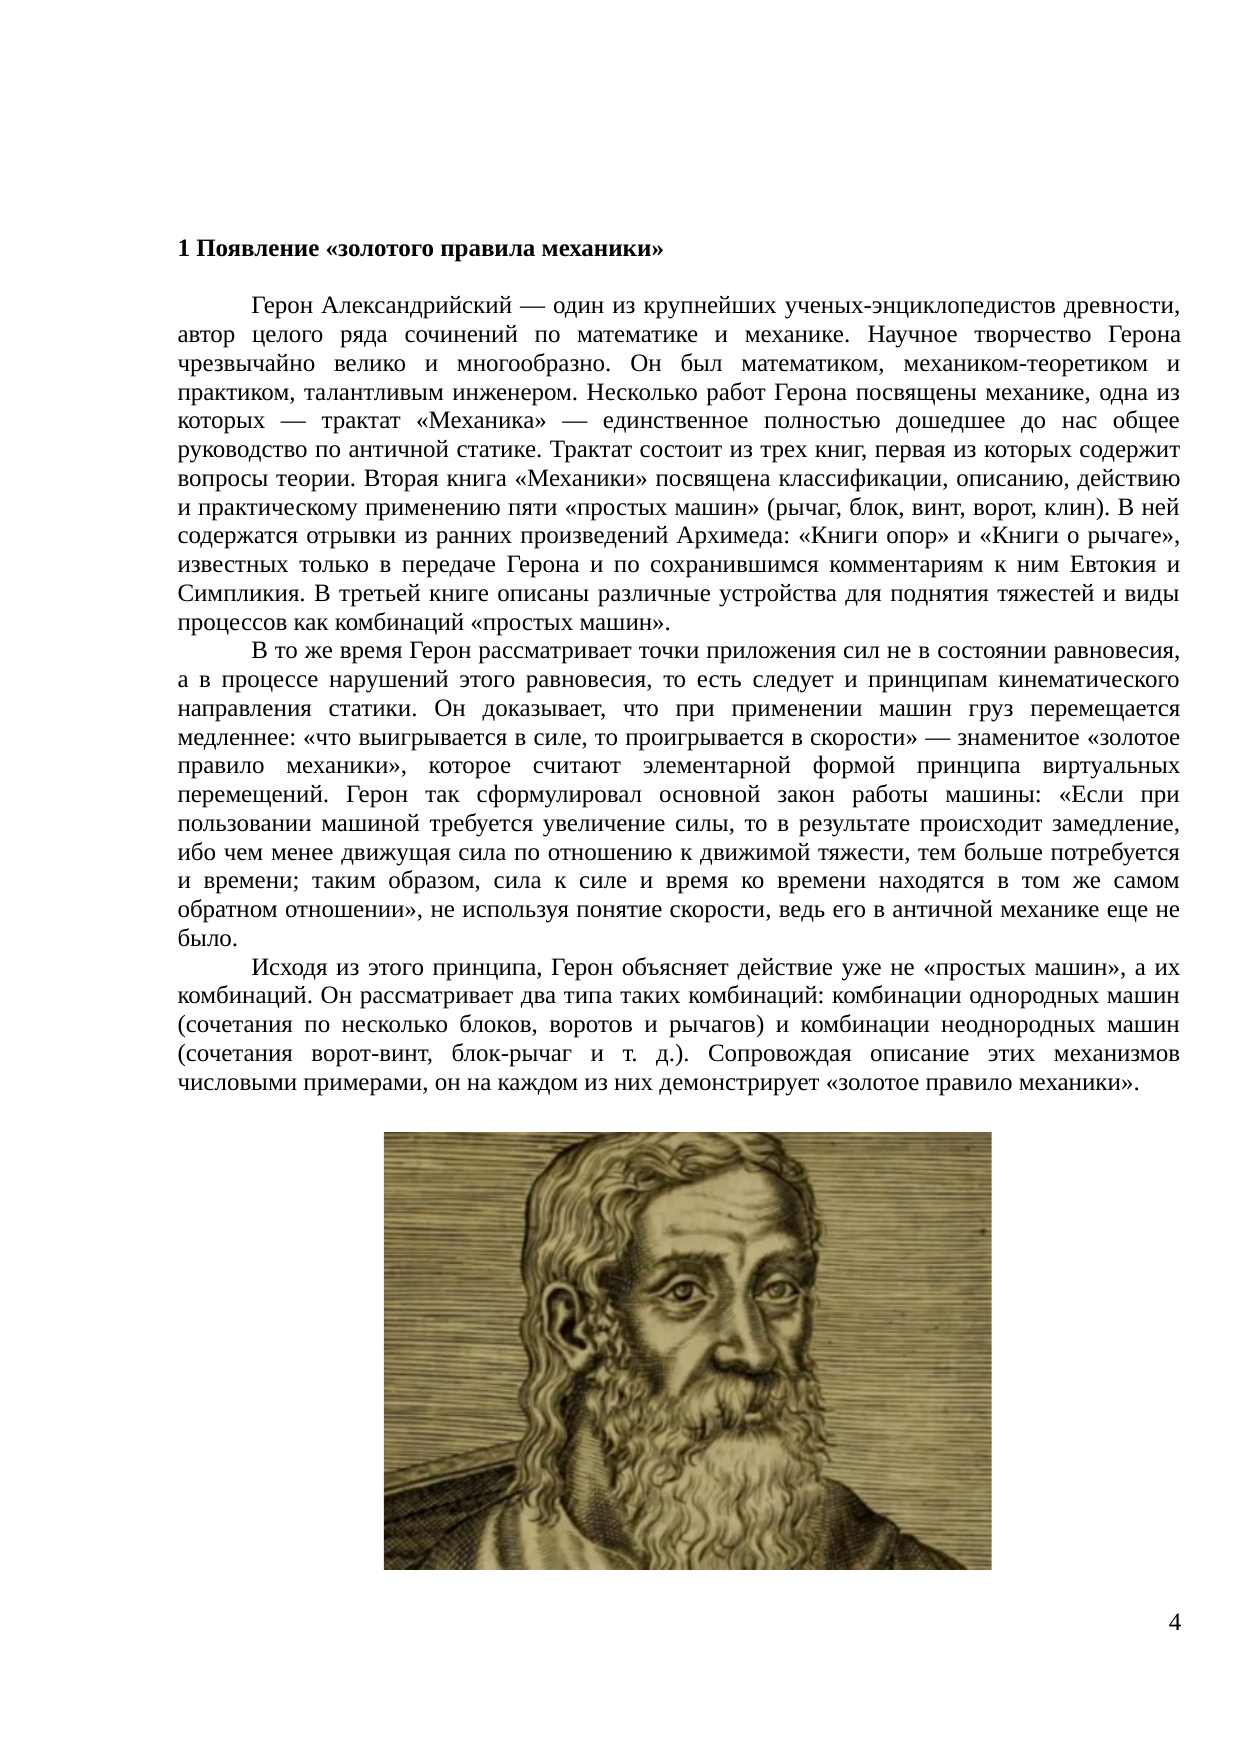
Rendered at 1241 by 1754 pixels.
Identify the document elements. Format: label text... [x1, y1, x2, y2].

text Герон Александрийский — один из крупнейших ученых-энциклопедистов древности, автор целого ряда сочинений по математике и механике. Научное творчество Герона чрезвычайно велико и многообразно. Он был математиком, механиком-теоретиком и практиком, талантливым инженером. Несколько работ Герона посвящены механике, одна из которых — трактат «Механика» — единственное полностью дошедшее до нас общее руководство по античной статике. Трактат состоит из трех книг, первая из которых содержит вопросы теории. Вторая книга «Механики» посвящена классификации, описанию, действию и практическому применению пяти «простых машин» (рычаг, блок, винт, ворот, клин). В ней содержатся отрывки из ранних произведений Архимеда: «Книги опор» и «Книги о рычаге», известных только в передаче Герона и по сохранившимся комментариям к ним Евтокия и Симпликия. В третьей книге описаны различные устройства для поднятия тяжестей и виды процессов как комбинаций «простых машин». [177, 291, 1181, 636]
text 1 Появление «золотого правила механики» [177, 233, 1181, 262]
text В то же время Герон рассматривает точки приложения сил не в состоянии равновесия, а в процессе нарушений этого равновесия, то есть следует и принципам кинематического направления статики. Он доказывает, что при применении машин груз перемещается медленнее: «что выигрывается в силе, то проигрывается в скорости» — знаменитое «золотое правило механики», которое считают элементарной формой принципа виртуальных перемещений. Герон так сформулировал основной закон работы машины: «Если при пользовании машиной требуется увеличение силы, то в результате происходит замедление, ибо чем менее движущая сила по отношению к движимой тяжести, тем больше потребуется и времени; таким образом, сила к силе и время ко времени находятся в том же самом обратном отношении», не используя понятие скорости, ведь его в античной механике еще не было. [177, 636, 1181, 952]
text Исходя из этого принципа, Герон объясняет действие уже не «простых машин», а их комбинаций. Он рассматривает два типа таких комбинаций: комбинации однородных машин (сочетания по несколько блоков, воротов и рычагов) и комбинации неоднородных машин (сочетания ворот-винт, блок-рычаг и т. д.). Сопровождая описание этих механизмов числовыми примерами, он на каждом из них демонстрирует «золотое правило механики». [177, 952, 1181, 1096]
picture [383, 1132, 992, 1570]
